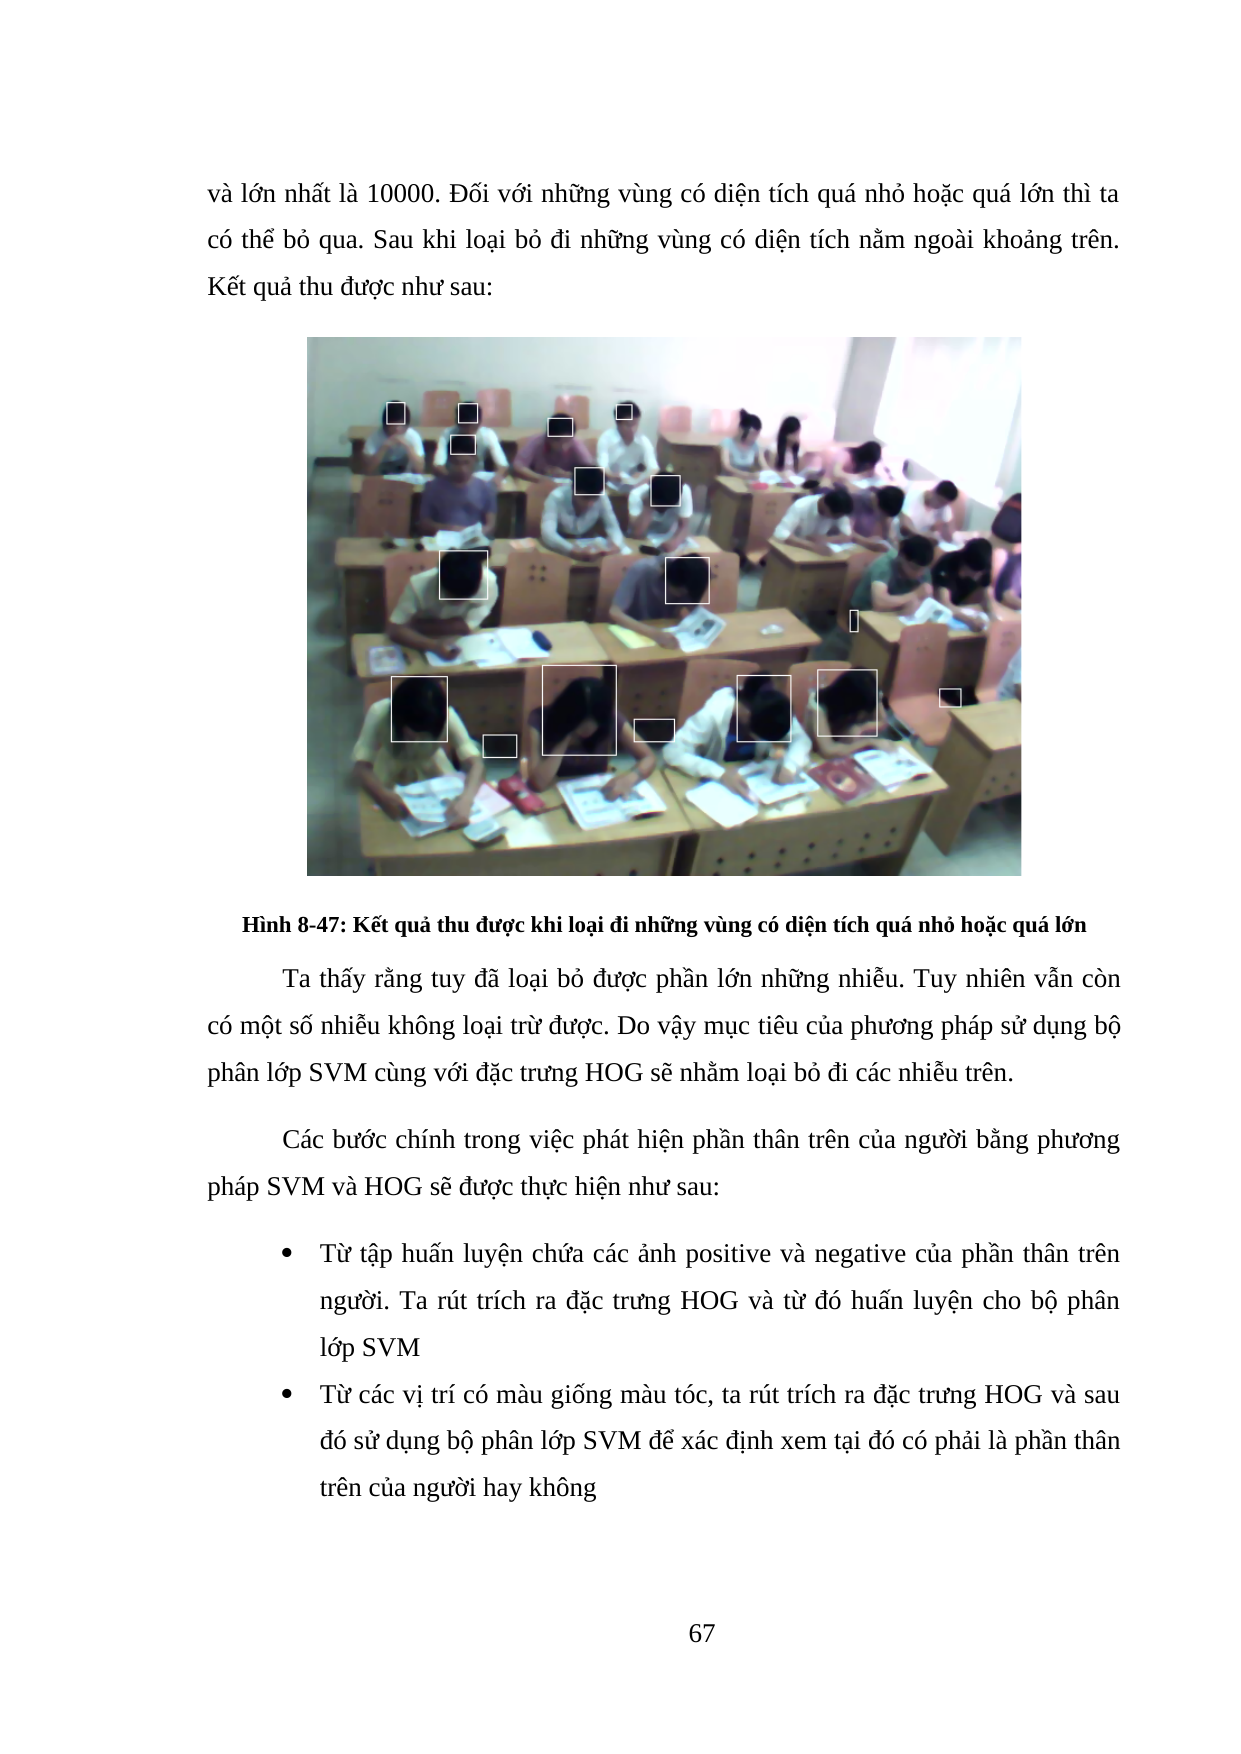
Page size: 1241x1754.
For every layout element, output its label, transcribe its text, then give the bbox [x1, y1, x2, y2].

text Ta thấy rằng tuy đã loại bỏ được phần lớn những nhiễu. Tuy nhiên vẫn còn có một số nhiễu không loại trừ được. Do vậy mục tiêu của phương pháp sử dụng bộ phân lớp SVM cùng với đặc trưng HOG sẽ nhằm loại bỏ đi các nhiễu trên. [207, 963, 1122, 1087]
list Từ tập huấn luyện chứa các ảnh positive và negative của phần thân trên người. Ta rút trích ra đặc trưng HOG và từ đó huấn luyện cho bộ phân lớp SVM [282, 1238, 1122, 1362]
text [207, 177, 1122, 301]
list Từ các vị trí có màu giống màu tóc, ta rút trích ra đặc trưng HOG và sau đó sử dụng bộ phân lớp SVM để xác định xem tại đó có phải là phần thân trên của người hay không [282, 1378, 1122, 1502]
text Các bước chính trong việc phát hiện phần thân trên của người bằng phương pháp SVM và HOG sẽ được thực hiện như sau: [207, 1123, 1122, 1201]
picture [307, 337, 1022, 876]
